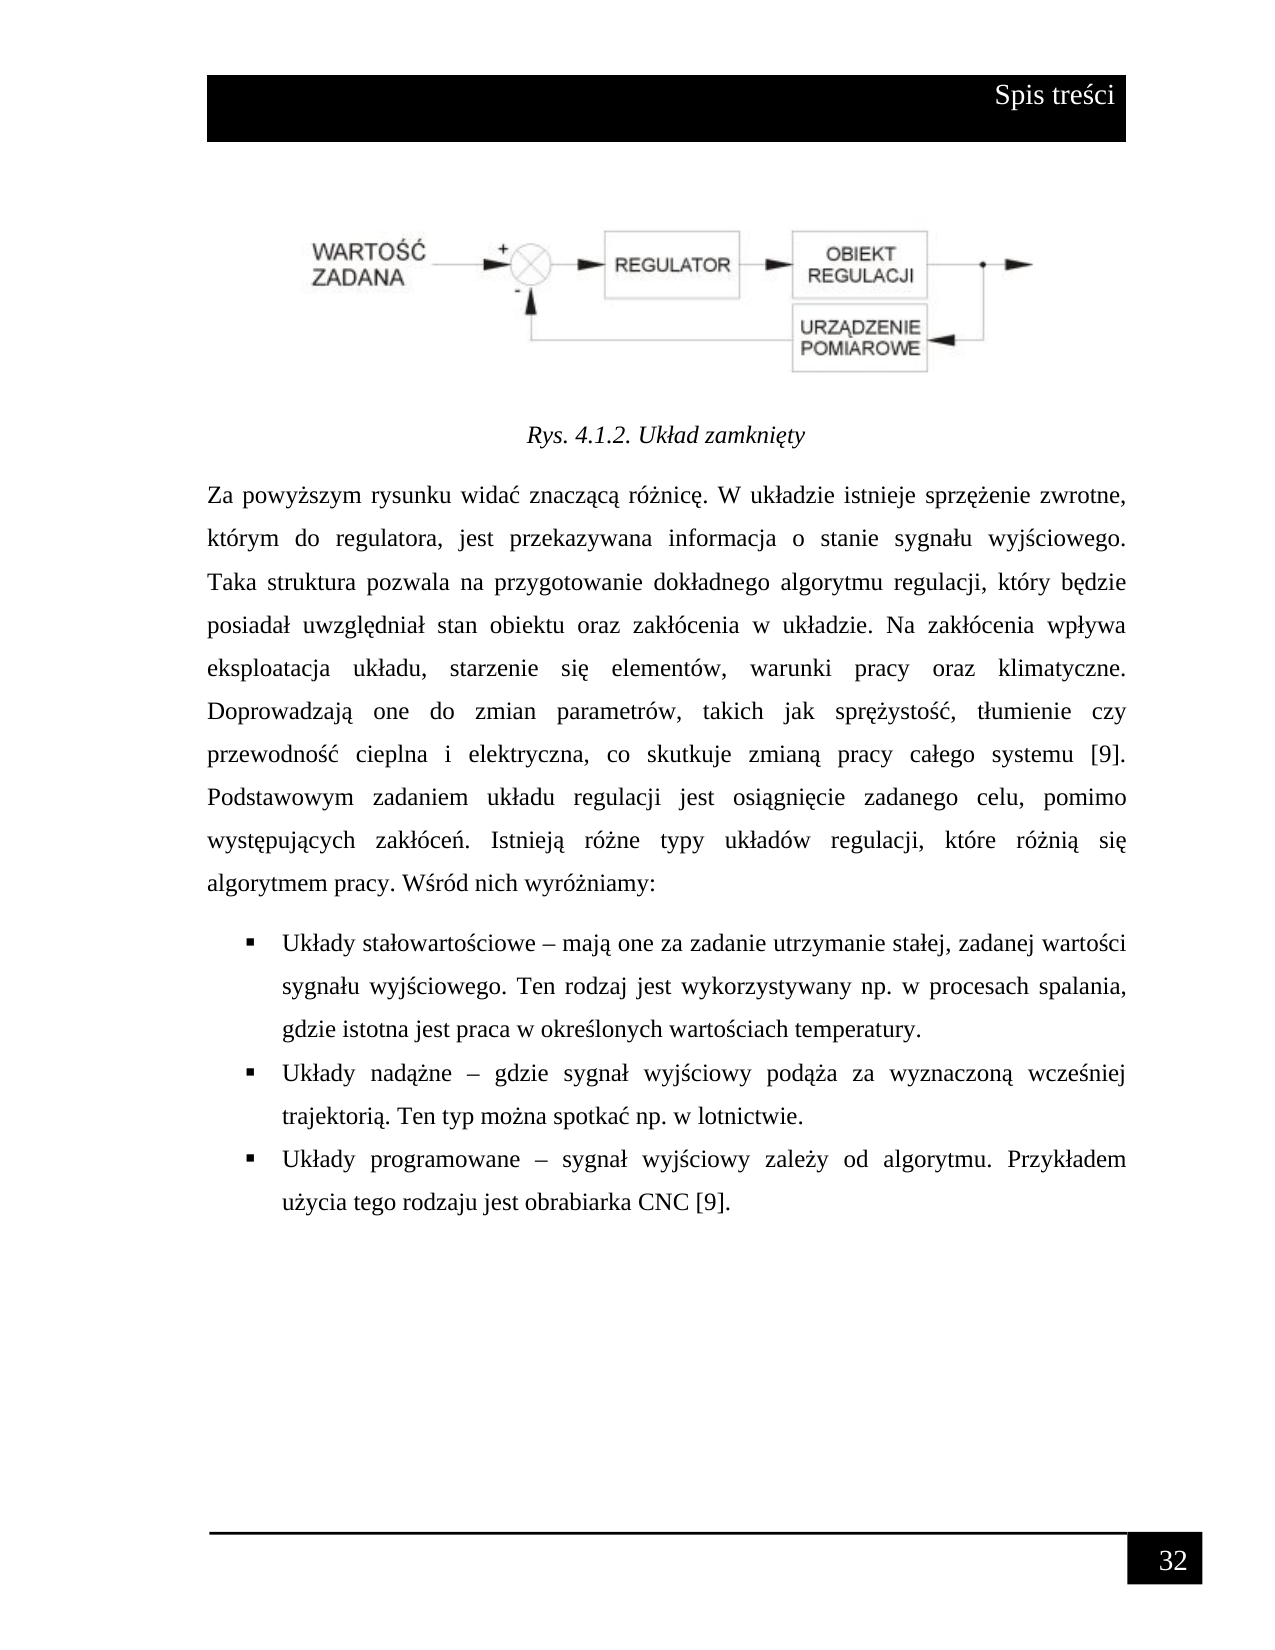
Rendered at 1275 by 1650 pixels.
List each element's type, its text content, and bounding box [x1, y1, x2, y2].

picture [290, 202, 1044, 390]
text Za powyższym rysunku widać znaczącą różnicę. W układzie istnieje sprzężenie zwrotne, którym do regulatora, jest przekazywana informacja o stanie sygnału wyjściowego. Taka struktura pozwala na przygotowanie dokładnego algorytmu regulacji, który będzie posiadał uwzględniał stan obiektu oraz zakłócenia w układzie. Na zakłócenia wpływa eksploatacja układu, starzenie się elementów, warunki pracy oraz klimatyczne. Doprowadzają one do zmian parametrów, takich jak sprężystość, tłumienie czy przewodność cieplna i elektryczna, co skutkuje zmianą pracy całego systemu [9]. Podstawowym zadaniem układu regulacji jest osiągnięcie zadanego celu, pomimo występujących zakłóceń. Istnieją różne typy układów regulacji, które różnią się algorytmem pracy. Wśród nich wyróżniamy: [207, 480, 1127, 897]
list Układy stałowartościowe – mają one za zadanie utrzymanie stałej, zadanej wartości sygnału wyjściowego. Ten rodzaj jest wykorzystywany np. w procesach spalania, gdzie istotna jest praca w określonych wartościach temperatury. [244, 928, 1127, 1043]
list Układy programowane – sygnał wyjściowy zależy od algorytmu. Przykładem użycia tego rodzaju jest obrabiarka CNC [9]. [244, 1144, 1127, 1216]
list Układy nadążne – gdzie sygnał wyjściowy podąża za wyznaczoną wcześniej trajektorią. Ten typ można spotkać np. w lotnictwie. [244, 1058, 1127, 1129]
text Rys. 4.1.2. Układ zamknięty [207, 421, 1127, 449]
